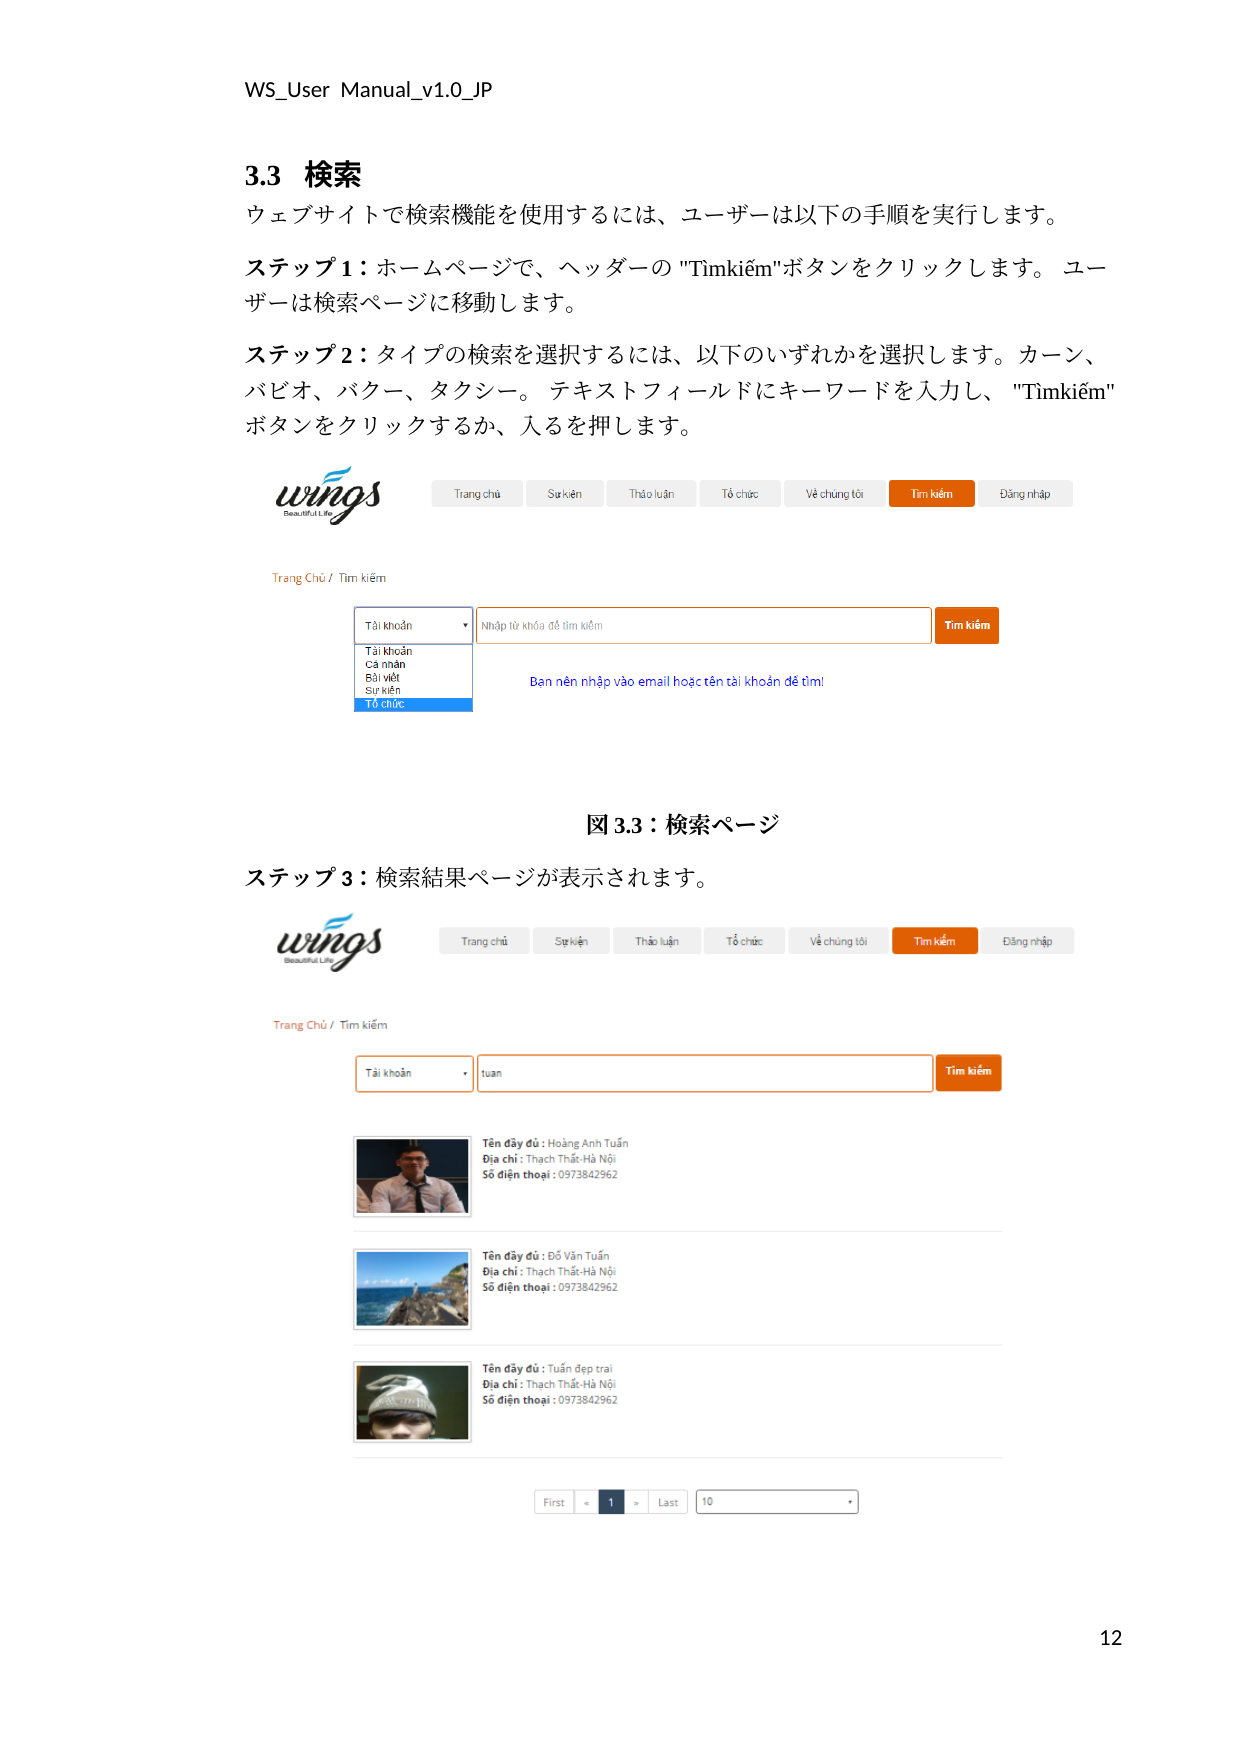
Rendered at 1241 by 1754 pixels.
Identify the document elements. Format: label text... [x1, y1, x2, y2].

text ステップ1：ホームページで、ヘッダーの "Tìmkiếm"ボタンをクリックします。 ユーザーは検索ページに移動します。 [244, 250, 1122, 318]
subtitle 検索 [244, 152, 1122, 194]
picture [244, 443, 1110, 789]
text ウェブサイトで検索機能を使用するには、ユーザーは以下の手順を実行します。 [244, 197, 1122, 230]
text 図3.3：検索ページ [244, 807, 1122, 840]
picture [244, 895, 1110, 1561]
